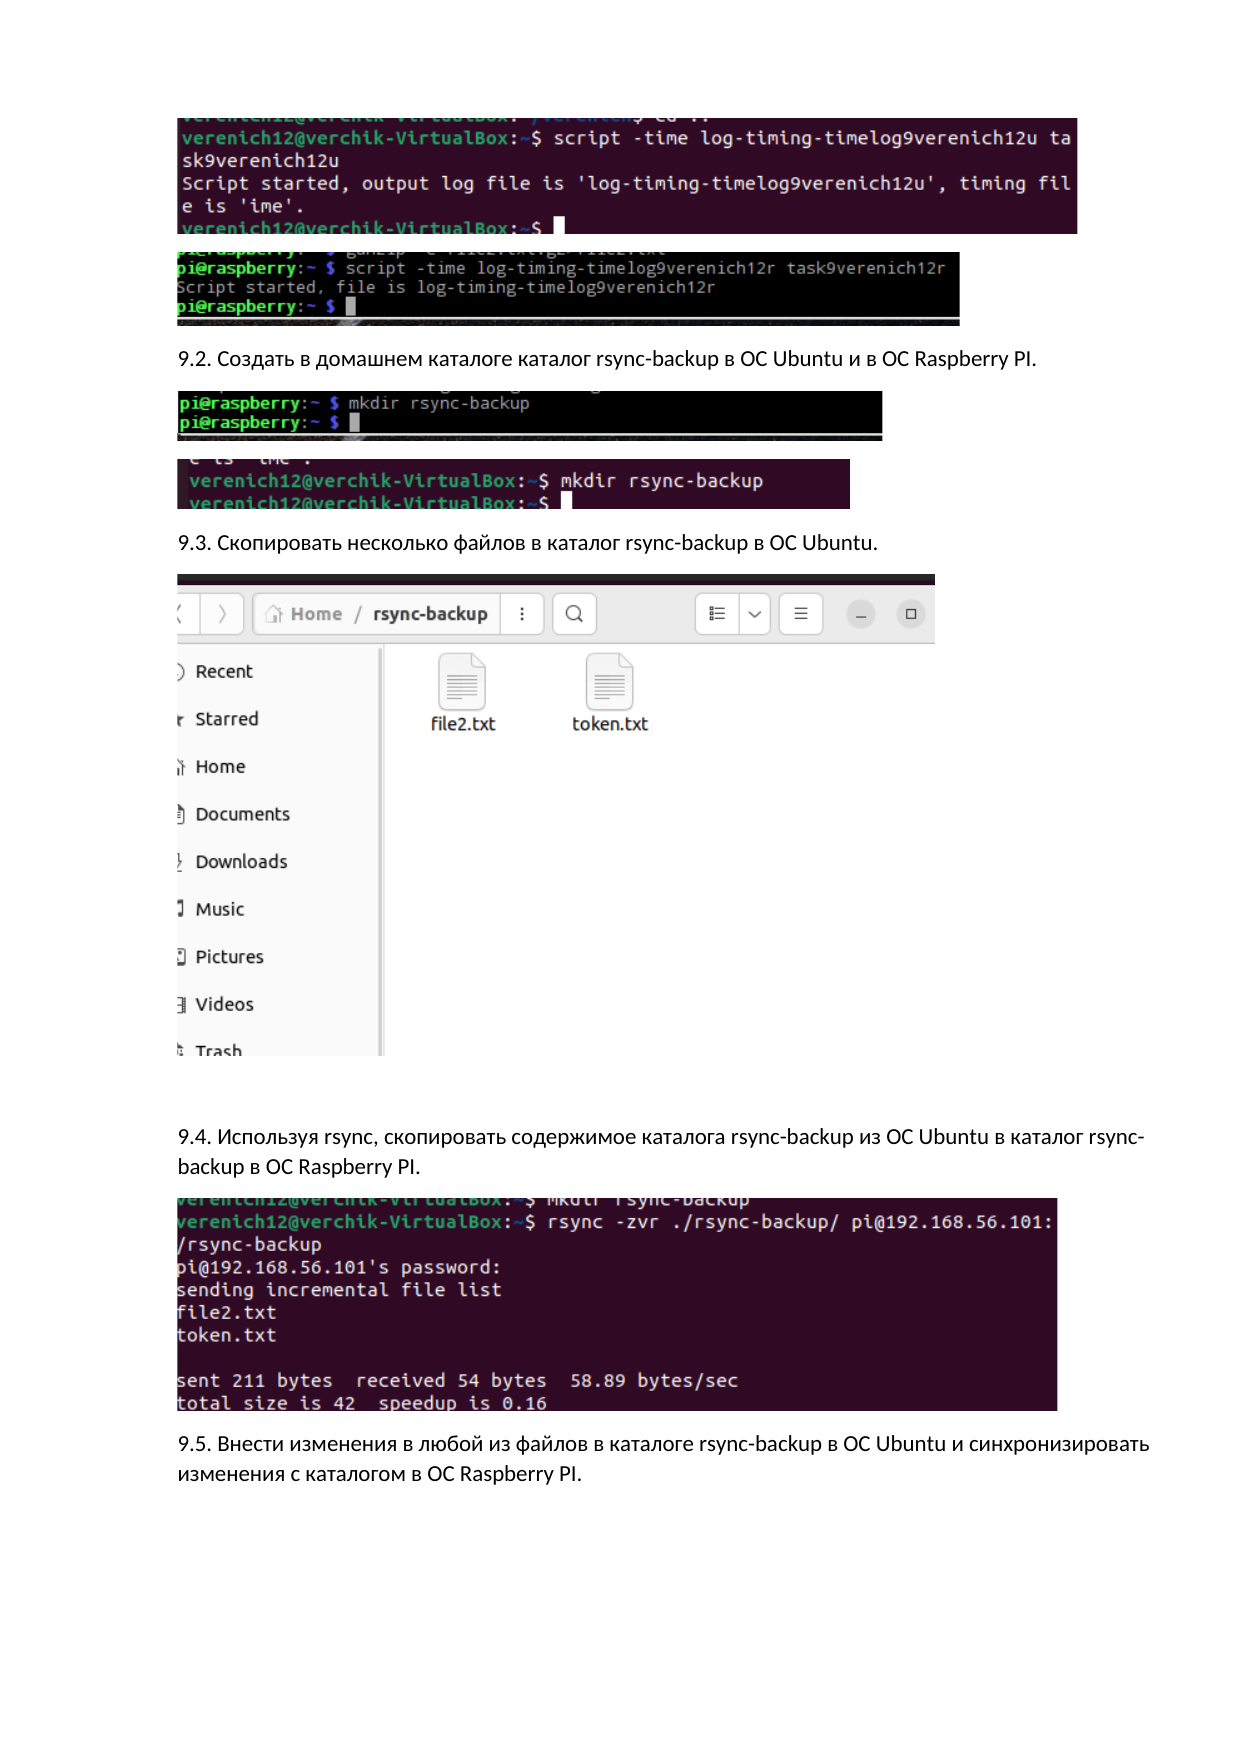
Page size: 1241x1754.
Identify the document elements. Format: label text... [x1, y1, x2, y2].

text 9.3. Скопировать несколько файлов в каталог rsync-backup в ОС Ubuntu. [177, 528, 1152, 556]
picture [177, 1198, 1058, 1411]
text 9.5. Внести изменения в любой из файлов в каталоге rsync-backup в ОС Ubuntu и синхронизировать изменения с каталогом в ОС Raspberry PI. [177, 1429, 1152, 1487]
picture [177, 118, 1078, 234]
text 9.2. Создать в домашнем каталоге каталог rsync-backup в ОС Ubuntu и в ОС Raspberry PI. [177, 344, 1152, 373]
picture [177, 252, 960, 326]
picture [177, 459, 850, 509]
text 9.4. Используя rsync, скопировать содержимое каталога rsync-backup из ОС Ubuntu в каталог rsync-backup в ОС Raspberry PI. [177, 1122, 1152, 1180]
picture [177, 574, 935, 1056]
picture [177, 391, 883, 441]
